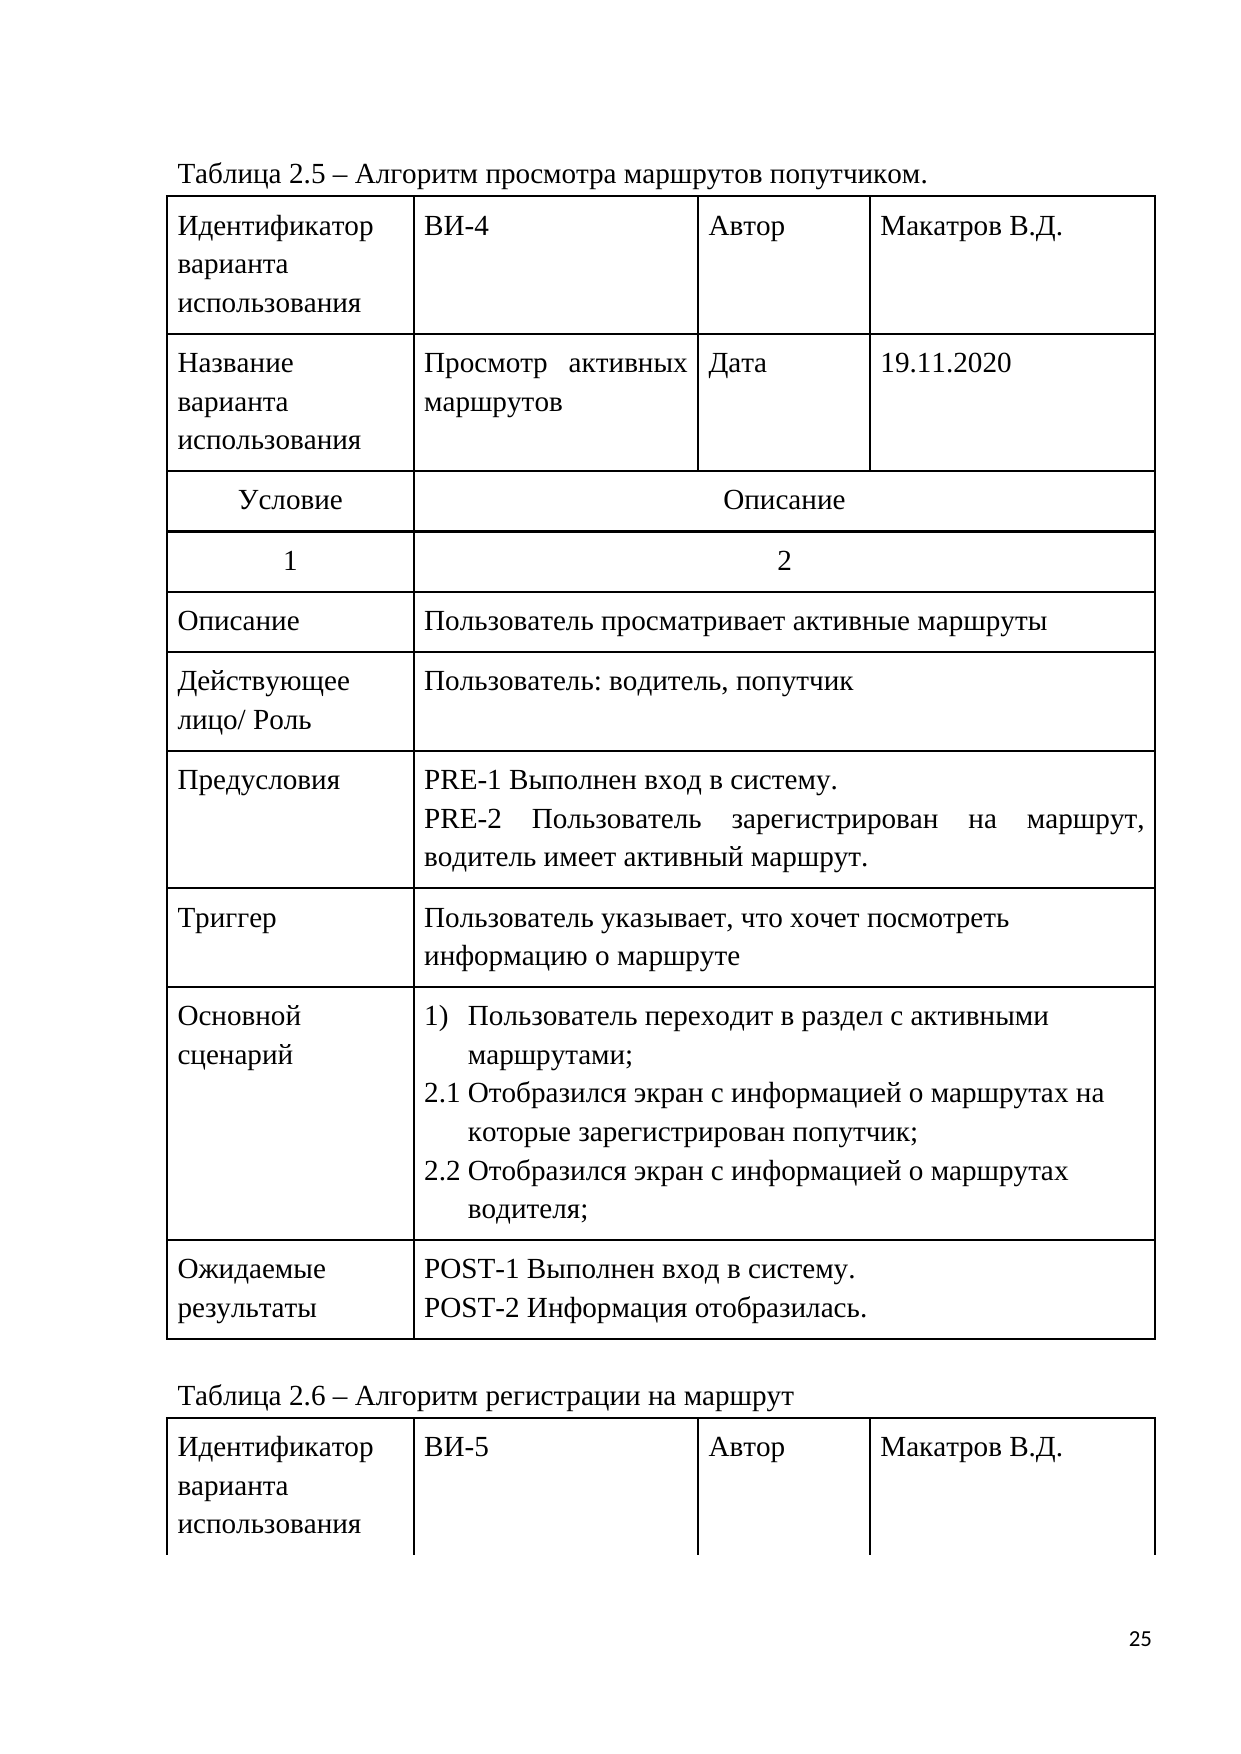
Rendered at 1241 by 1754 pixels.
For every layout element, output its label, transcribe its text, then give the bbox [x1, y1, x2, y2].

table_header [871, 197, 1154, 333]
text Таблица 2.5 – Алгоритм просмотра маршрутов попутчиком. [177, 157, 1152, 190]
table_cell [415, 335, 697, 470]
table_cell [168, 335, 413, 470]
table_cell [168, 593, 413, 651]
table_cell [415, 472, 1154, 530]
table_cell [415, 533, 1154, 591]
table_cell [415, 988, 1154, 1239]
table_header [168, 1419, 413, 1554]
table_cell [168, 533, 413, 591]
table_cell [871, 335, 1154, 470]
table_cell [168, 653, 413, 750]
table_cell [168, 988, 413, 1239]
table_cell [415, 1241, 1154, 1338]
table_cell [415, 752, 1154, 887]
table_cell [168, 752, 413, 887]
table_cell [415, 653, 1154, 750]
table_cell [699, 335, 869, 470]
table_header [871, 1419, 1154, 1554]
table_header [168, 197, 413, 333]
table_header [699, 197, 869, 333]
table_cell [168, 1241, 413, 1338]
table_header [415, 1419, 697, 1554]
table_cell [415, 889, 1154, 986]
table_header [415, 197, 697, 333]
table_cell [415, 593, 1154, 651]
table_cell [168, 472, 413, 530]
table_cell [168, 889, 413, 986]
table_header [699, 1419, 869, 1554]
text Таблица 2.6 – Алгоритм регистрации на маршрут [177, 1378, 1152, 1412]
